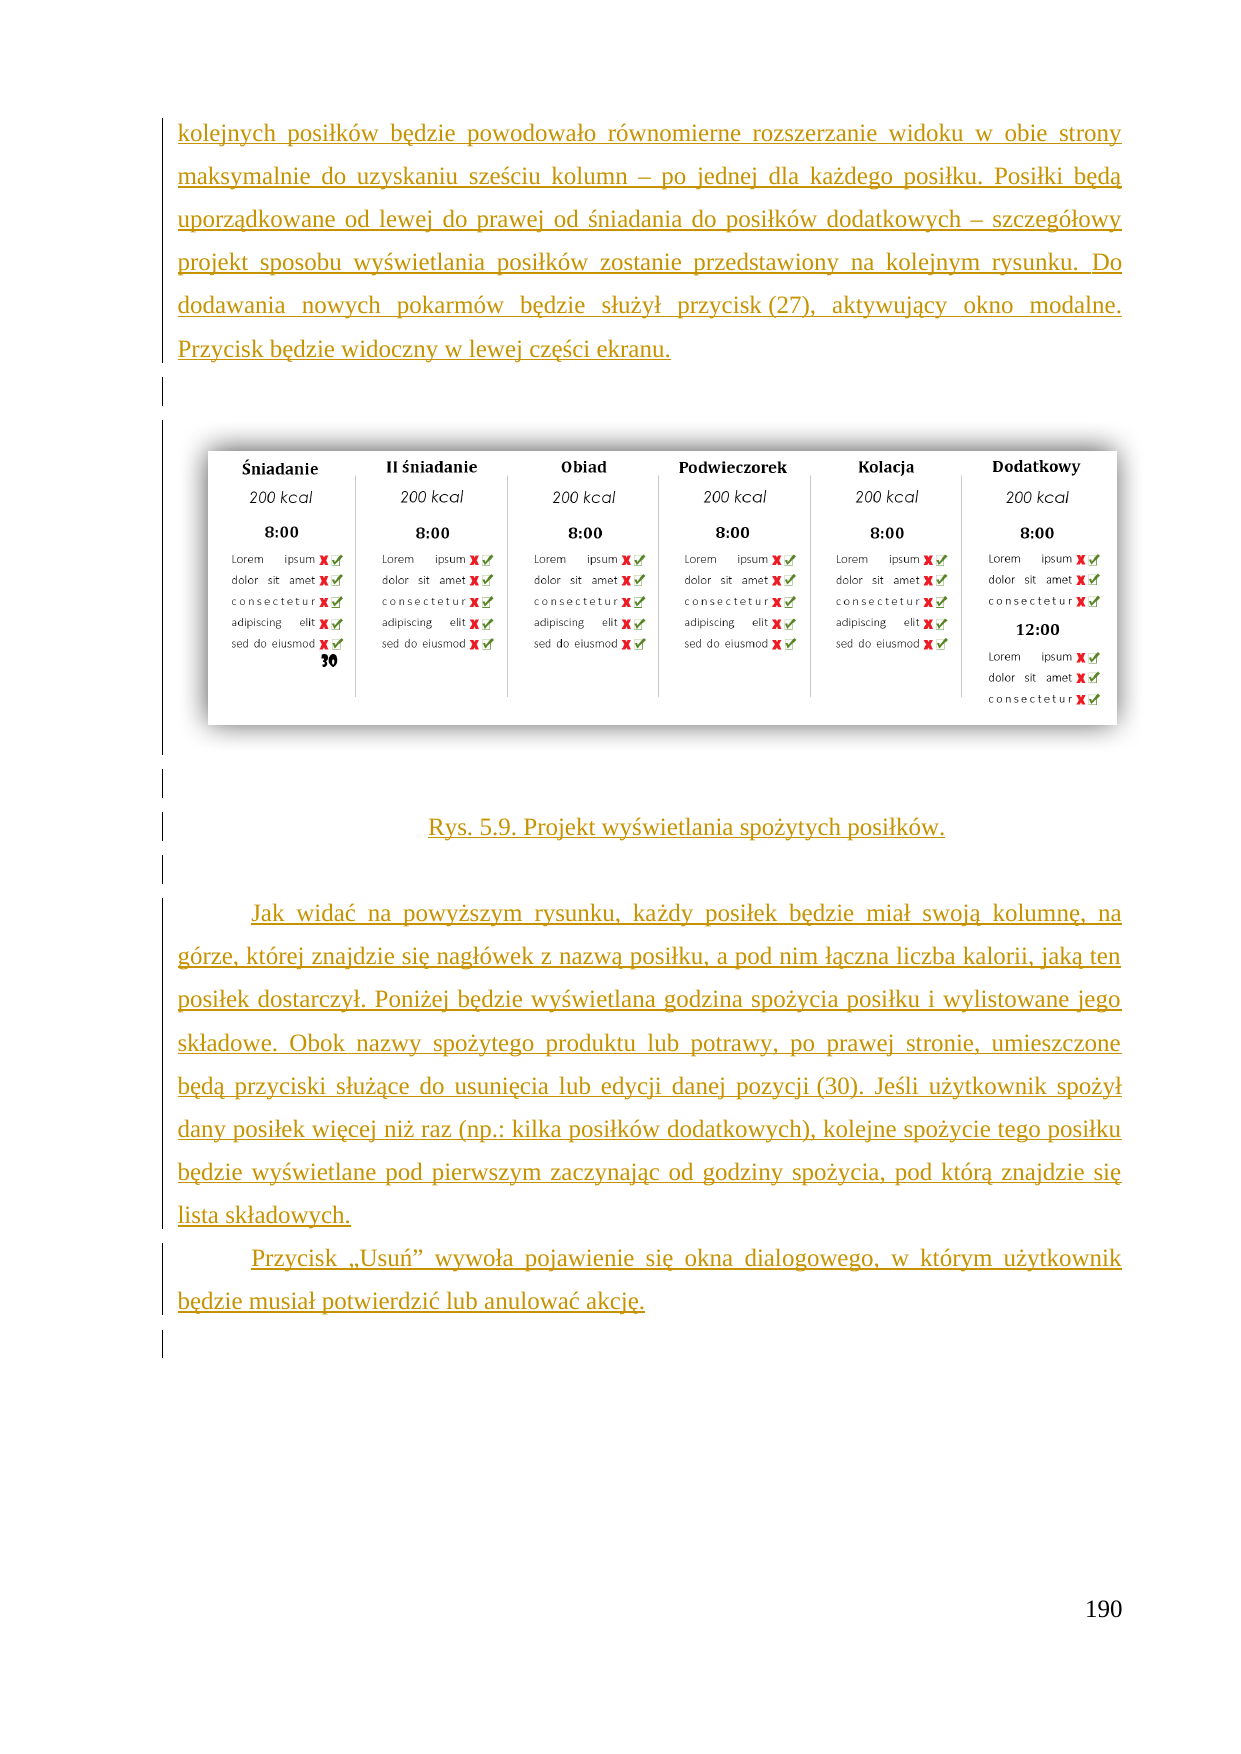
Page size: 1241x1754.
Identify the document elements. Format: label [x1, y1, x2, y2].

picture [208, 451, 1117, 725]
